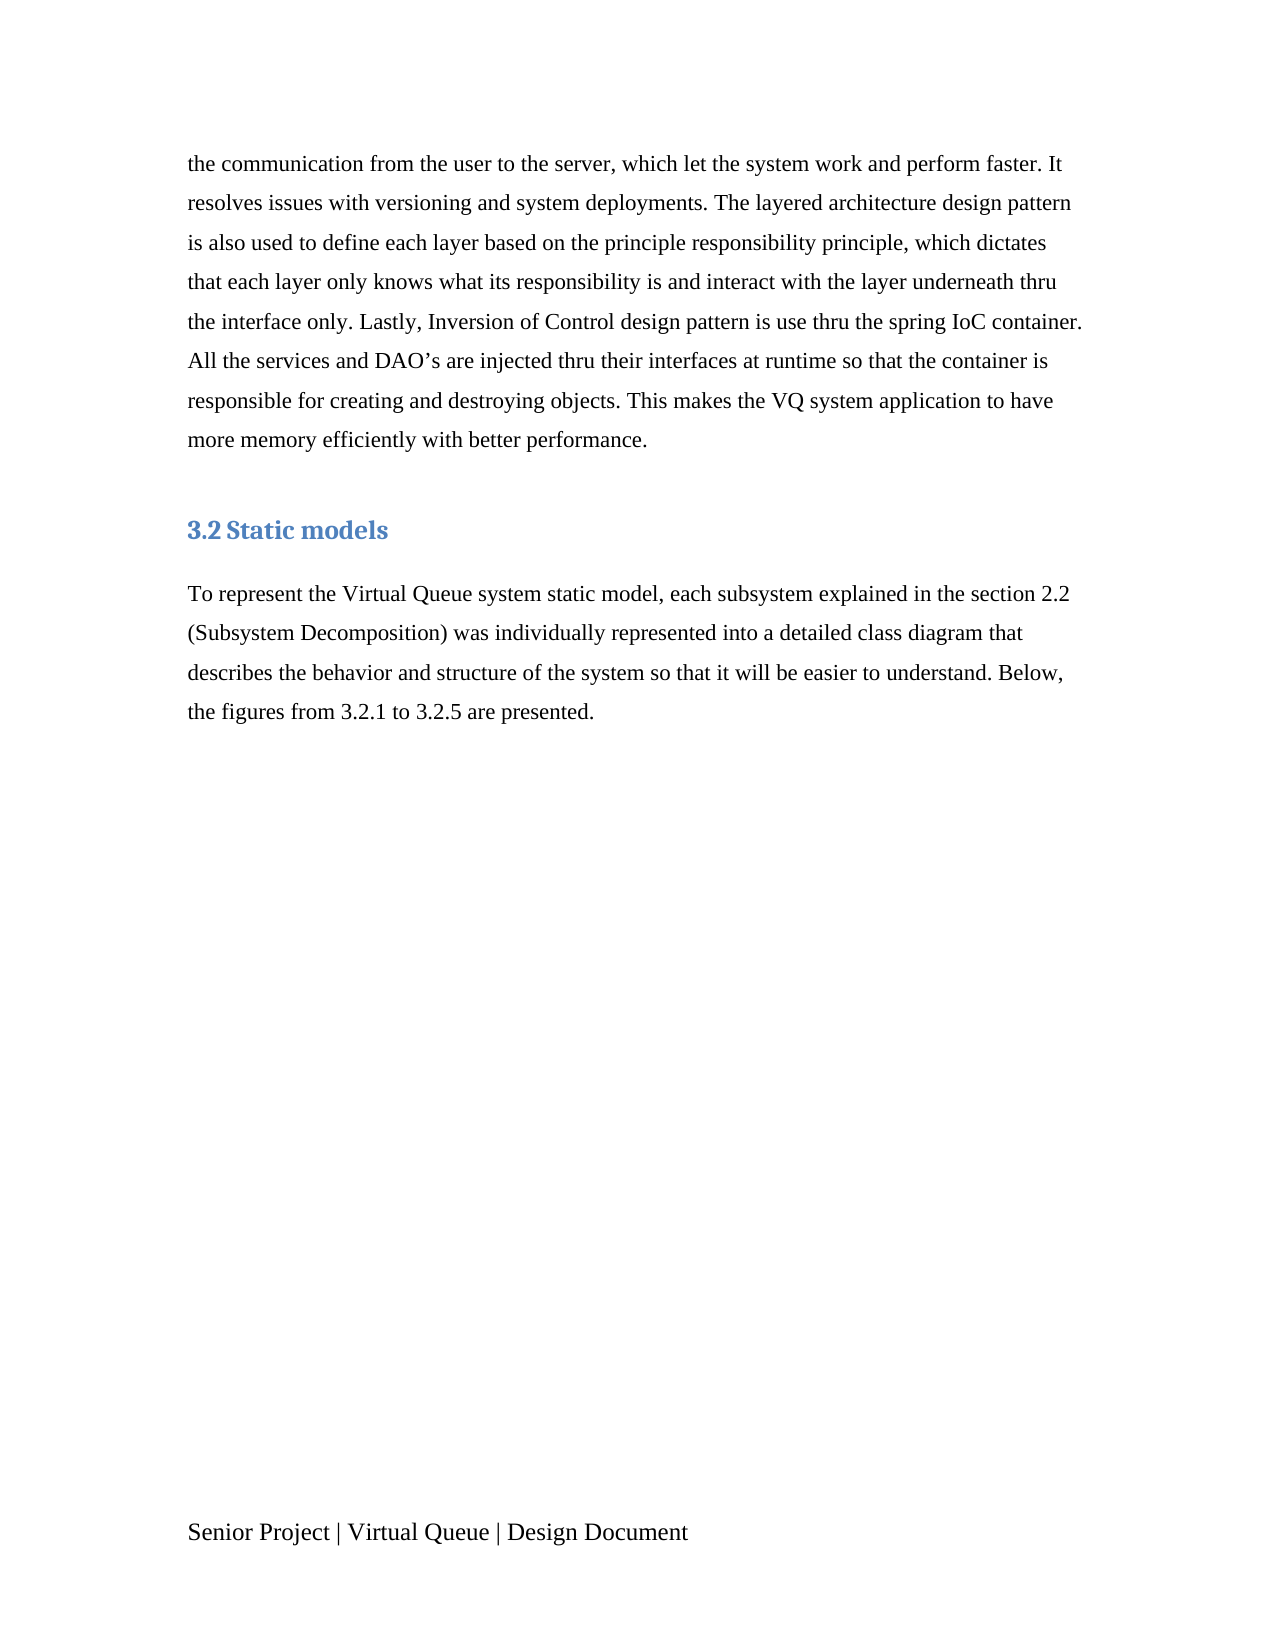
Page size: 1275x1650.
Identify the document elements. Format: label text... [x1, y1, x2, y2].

text To represent the Virtual Queue system static model, each subsystem explained in the section 2.2 (Subsystem Decomposition) was individually represented into a detailed class diagram that describes the behavior and structure of the system so that it will be easier to understand. Below, the figures from 3.2.1 to 3.2.5 are presented. [187, 580, 1087, 725]
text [187, 150, 1087, 453]
subtitle 3.2 Static models [187, 515, 1087, 547]
